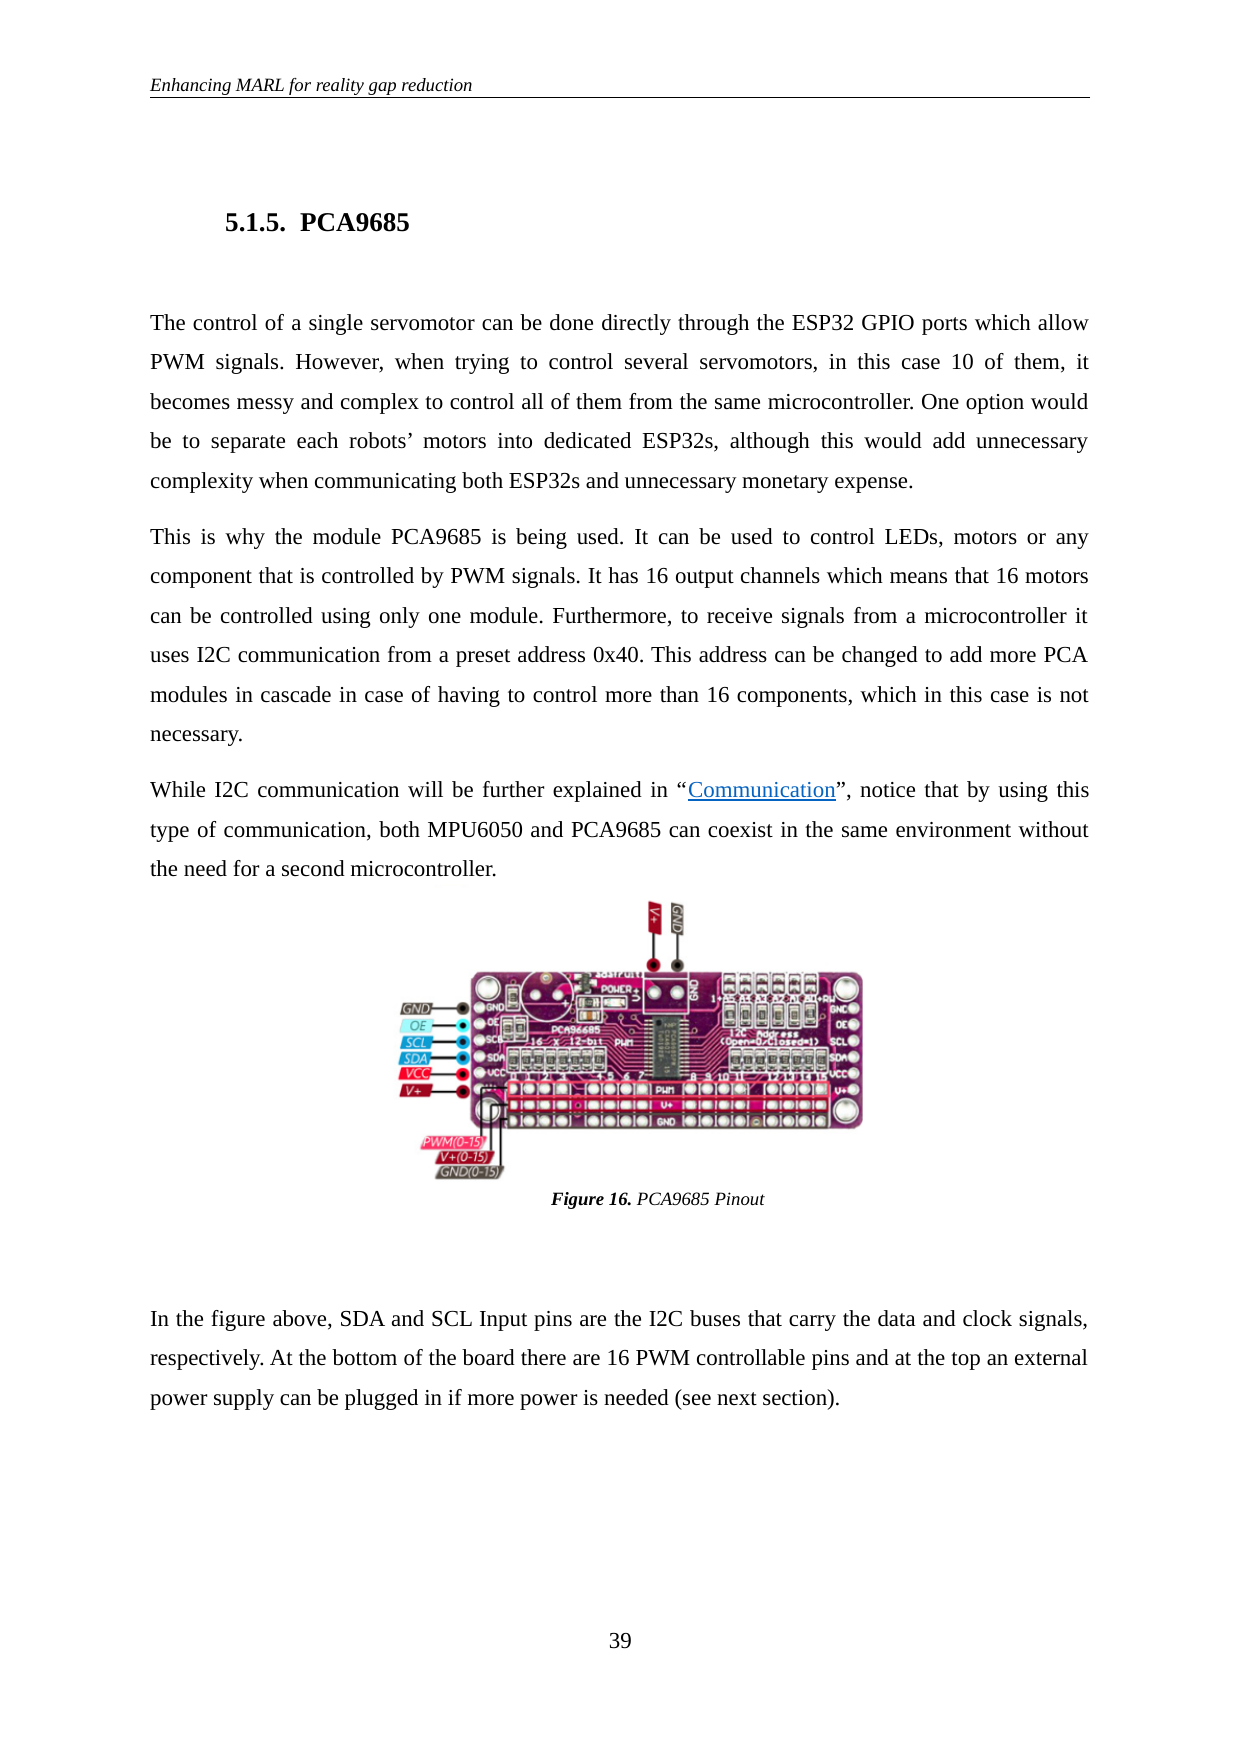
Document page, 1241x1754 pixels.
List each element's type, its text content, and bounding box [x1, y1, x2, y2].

text This is why the module PCA9685 is being used. It can be used to control LEDs, motors or any component that is controlled by PWM signals. It has 16 output channels which means that 16 motors can be controlled using only one module. Furthermore, to receive signals from a microcontroller it uses I2C communication from a preset address 0x40. This address can be changed to add more PCA modules in cascade in case of having to control more than 16 components, which in this case is not necessary. [150, 523, 1090, 747]
text In the figure above, SDA and SCL Input pins are the I2C buses that carry the data and clock signals, respectively. At the bottom of the board there are 16 PWM controllable pins and at the top an external power supply can be plugged in if more power is needed (see next section). [150, 1305, 1090, 1410]
text While I2C communication will be further explained in “Communication”, notice that by using this type of communication, both MPU6050 and PCA9685 can coexist in the same environment without the need for a second microcontroller. [150, 777, 1090, 882]
subtitle PCA9685 [225, 206, 1090, 237]
picture [377, 884, 863, 1184]
text The control of a single servomotor can be done directly through the ESP32 GPIO ports which allow PWM signals. However, when trying to control several servomotors, in this case 10 of them, it becomes messy and complex to control all of them from the same microcontroller. One option would be to separate each robots’ motors into dedicated ESP32s, although this would add unnecessary complexity when communicating both ESP32s and unnecessary monetary expense. [150, 309, 1090, 493]
